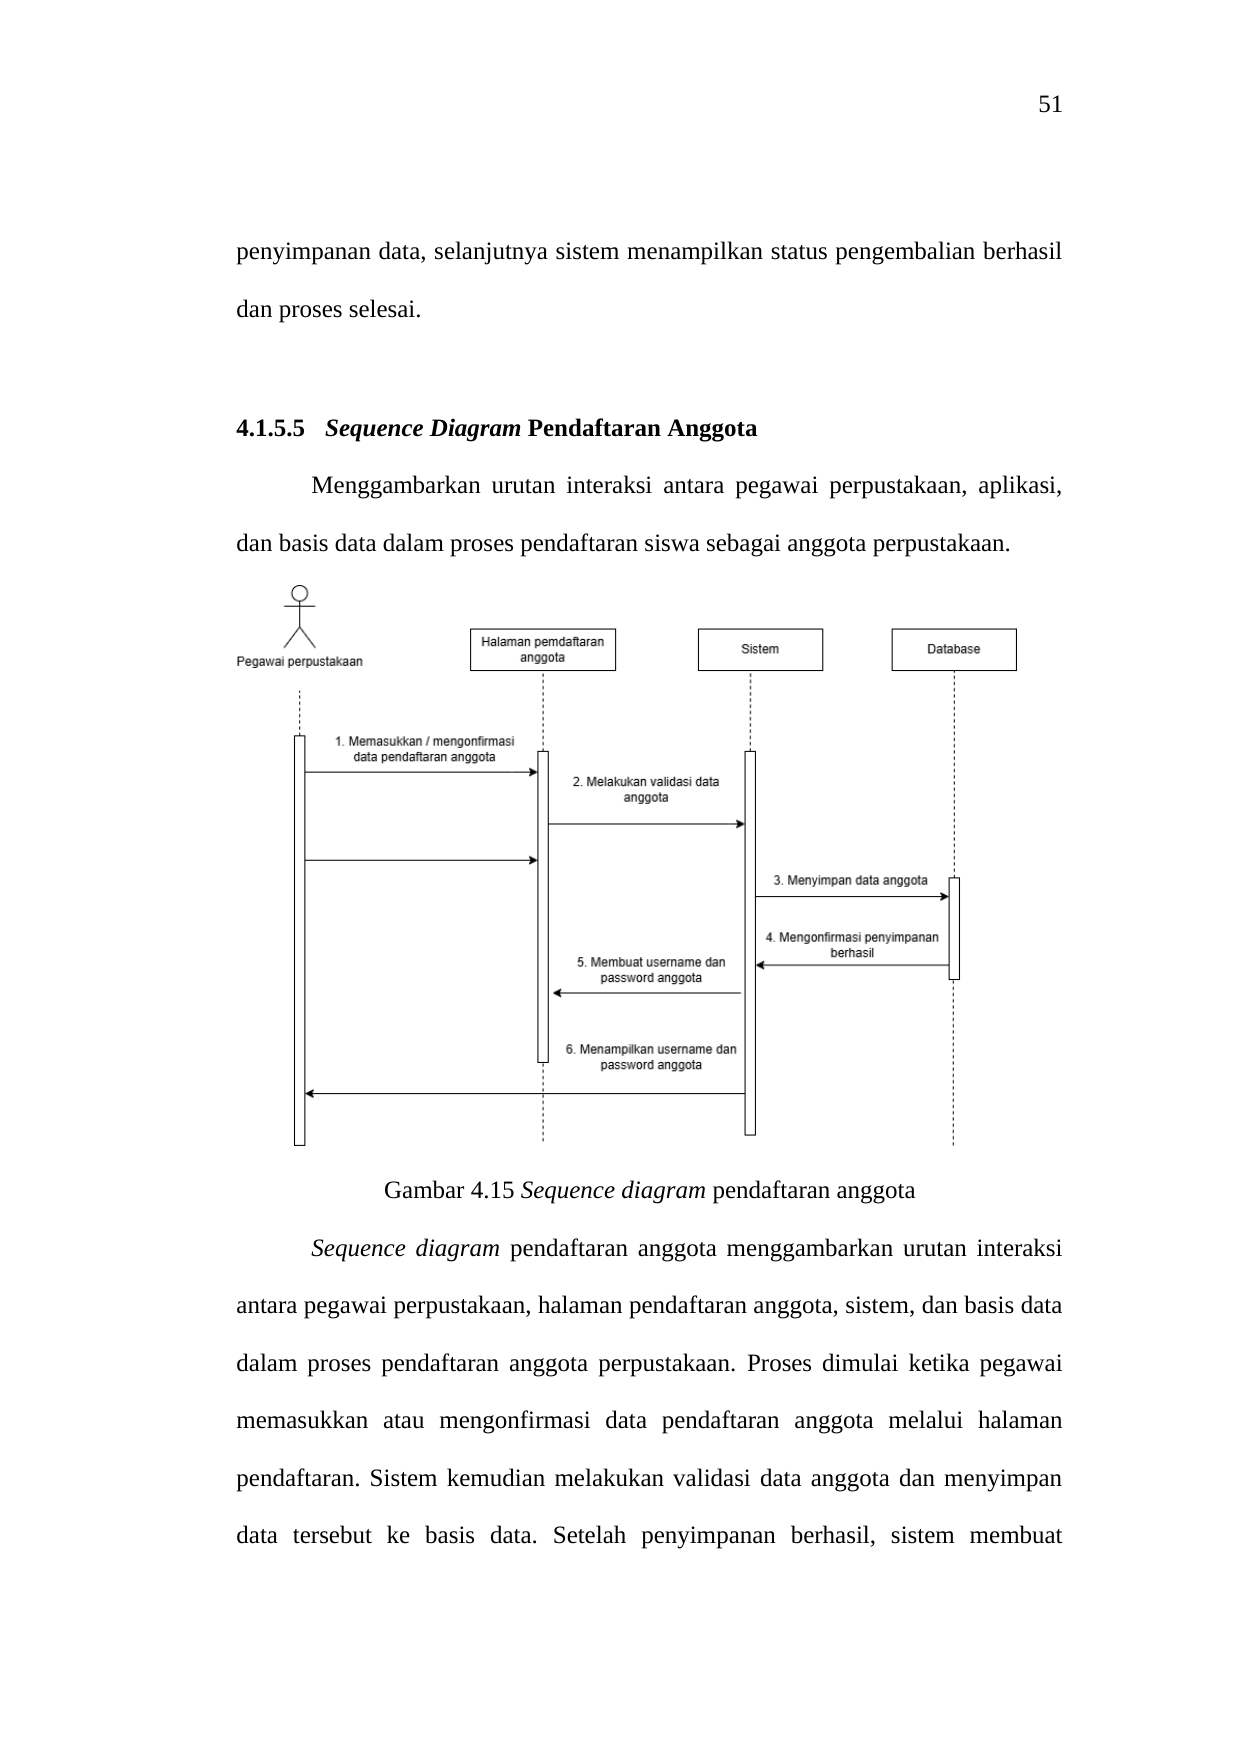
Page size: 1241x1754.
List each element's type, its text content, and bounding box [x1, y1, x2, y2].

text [236, 236, 1063, 322]
text Menggambarkan urutan interaksi antara pegawai perpustakaan, aplikasi, dan basis data dalam proses pendaftaran siswa sebagai anggota perpustakaan. [236, 470, 1063, 557]
text Gambar 4.15 Sequence diagram pendaftaran anggota [236, 1175, 1063, 1204]
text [236, 1233, 1063, 1549]
picture [236, 585, 1017, 1147]
subtitle 4.1.5.5 Sequence Diagram Pendaftaran Anggota [236, 413, 1063, 442]
